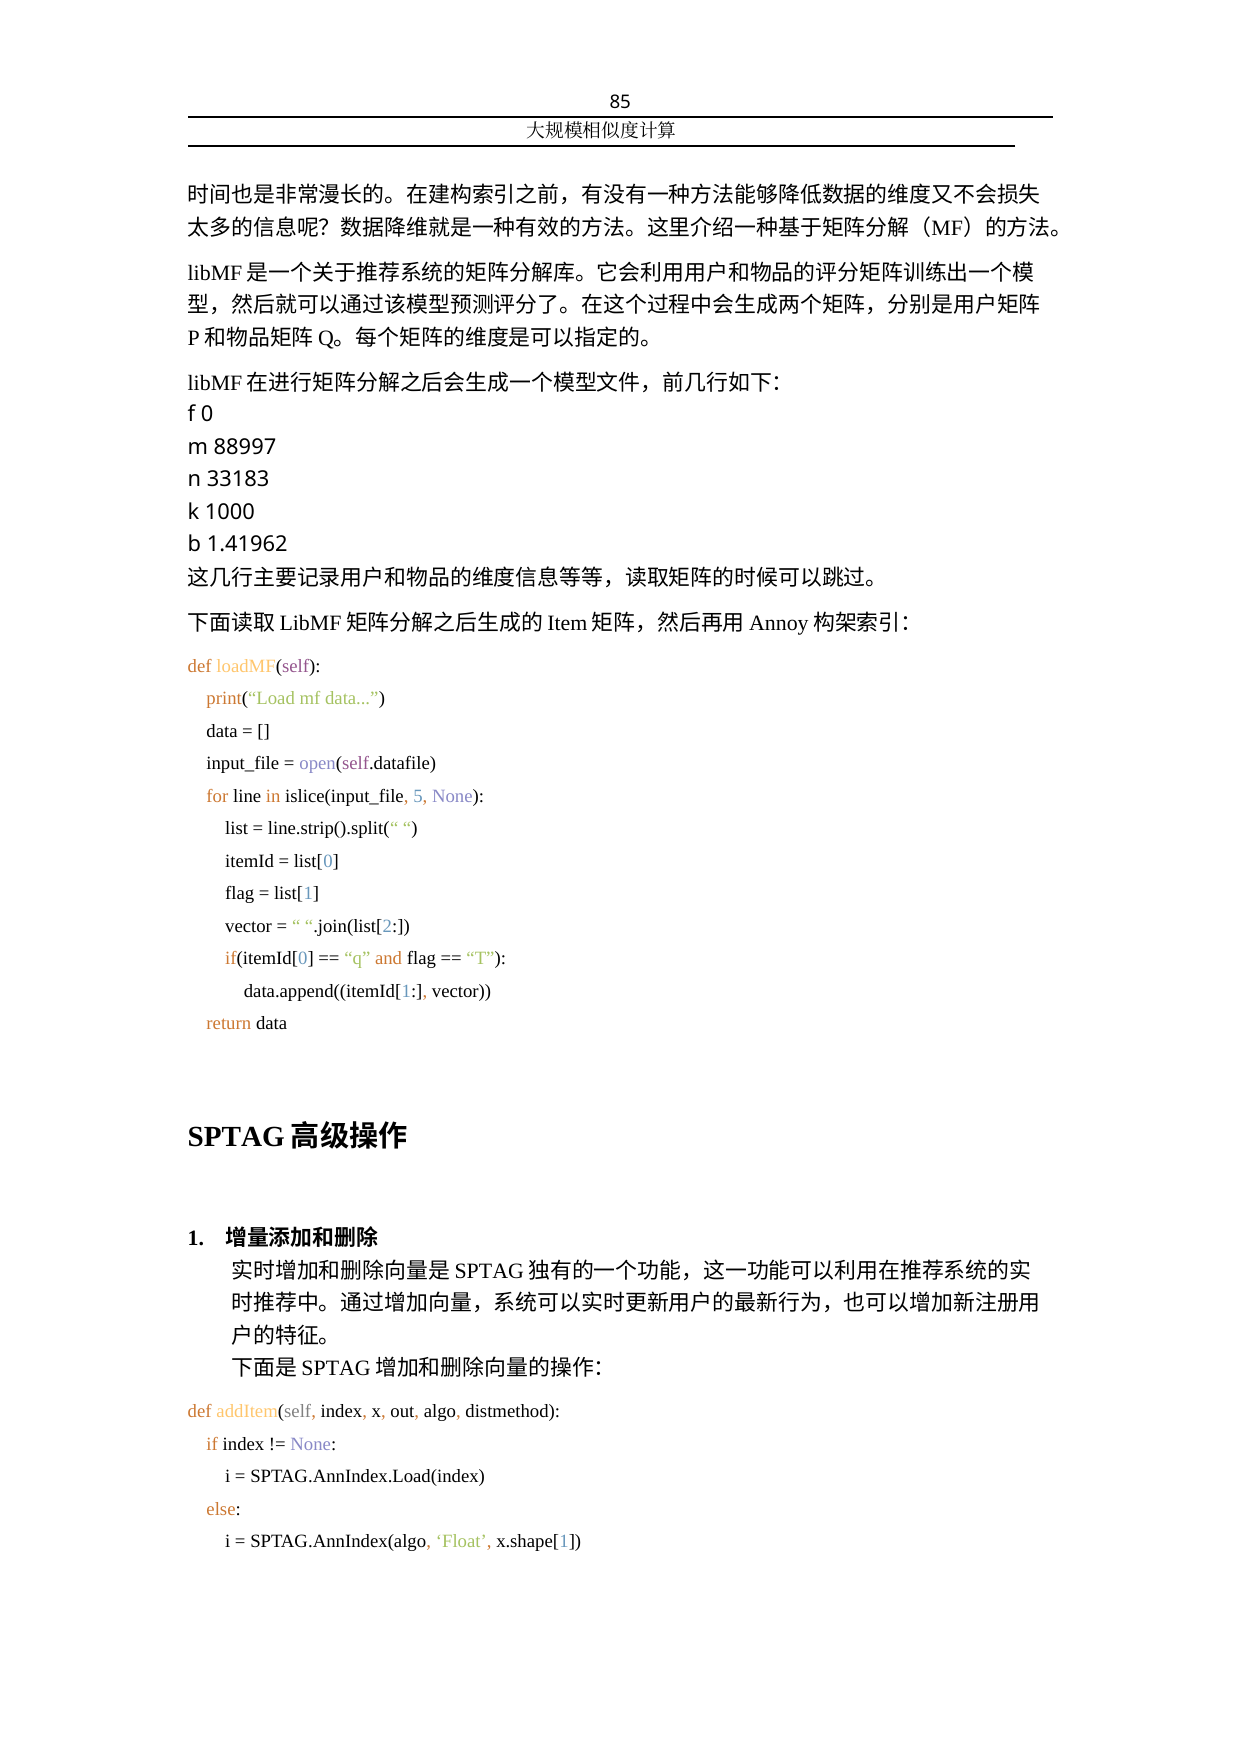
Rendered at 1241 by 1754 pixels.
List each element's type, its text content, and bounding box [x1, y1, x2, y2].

list 实时增加和删除向量是SPTAG独有的一个功能，这一功能可以利用在推荐系统的实时推荐中。通过增加向量，系统可以实时更新用户的最新行为，也可以增加新注册用户的特征。 [231, 1252, 1053, 1350]
list m 88997 [187, 429, 1053, 462]
text 下面读取LibMF矩阵分解之后生成的Item矩阵，然后再用Annoy构架索引： [187, 604, 1053, 637]
text 这几行主要记录用户和物品的维度信息等等，读取矩阵的时候可以跳过。 [187, 559, 1053, 592]
list libMF在进行矩阵分解之后会生成一个模型文件，前几行如下： [187, 364, 1053, 397]
list 下面是SPTAG增加和删除向量的操作： [231, 1350, 1053, 1382]
subtitle SPTAG高级操作 [187, 1101, 1053, 1166]
text def loadMF(self): print(“Load mf data...”) data = [] input_file = open(self.datafile) for line in islice(input_file, 5, None): list = line.strip().split(“ “) itemId = list[0] flag = list[1] vector = “ “.join(list[2:]) if(itemId[0] == “q” and flag == “T”): data.append((itemId[1:], vector)) return data [187, 649, 1053, 1039]
text libMF是一个关于推荐系统的矩阵分解库。它会利用用户和物品的评分矩阵训练出一个模型，然后就可以通过该模型预测评分了。在这个过程中会生成两个矩阵，分别是用户矩阵P和物品矩阵Q。每个矩阵的维度是可以指定的。 [187, 254, 1053, 352]
list n 33183 [187, 462, 1053, 494]
list b 1.41962 [187, 527, 1053, 559]
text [187, 177, 1053, 242]
list 增量添加和删除 [187, 1220, 1053, 1252]
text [187, 1395, 1053, 1557]
list k 1000 [187, 494, 1053, 527]
list f 0 [187, 397, 1053, 429]
